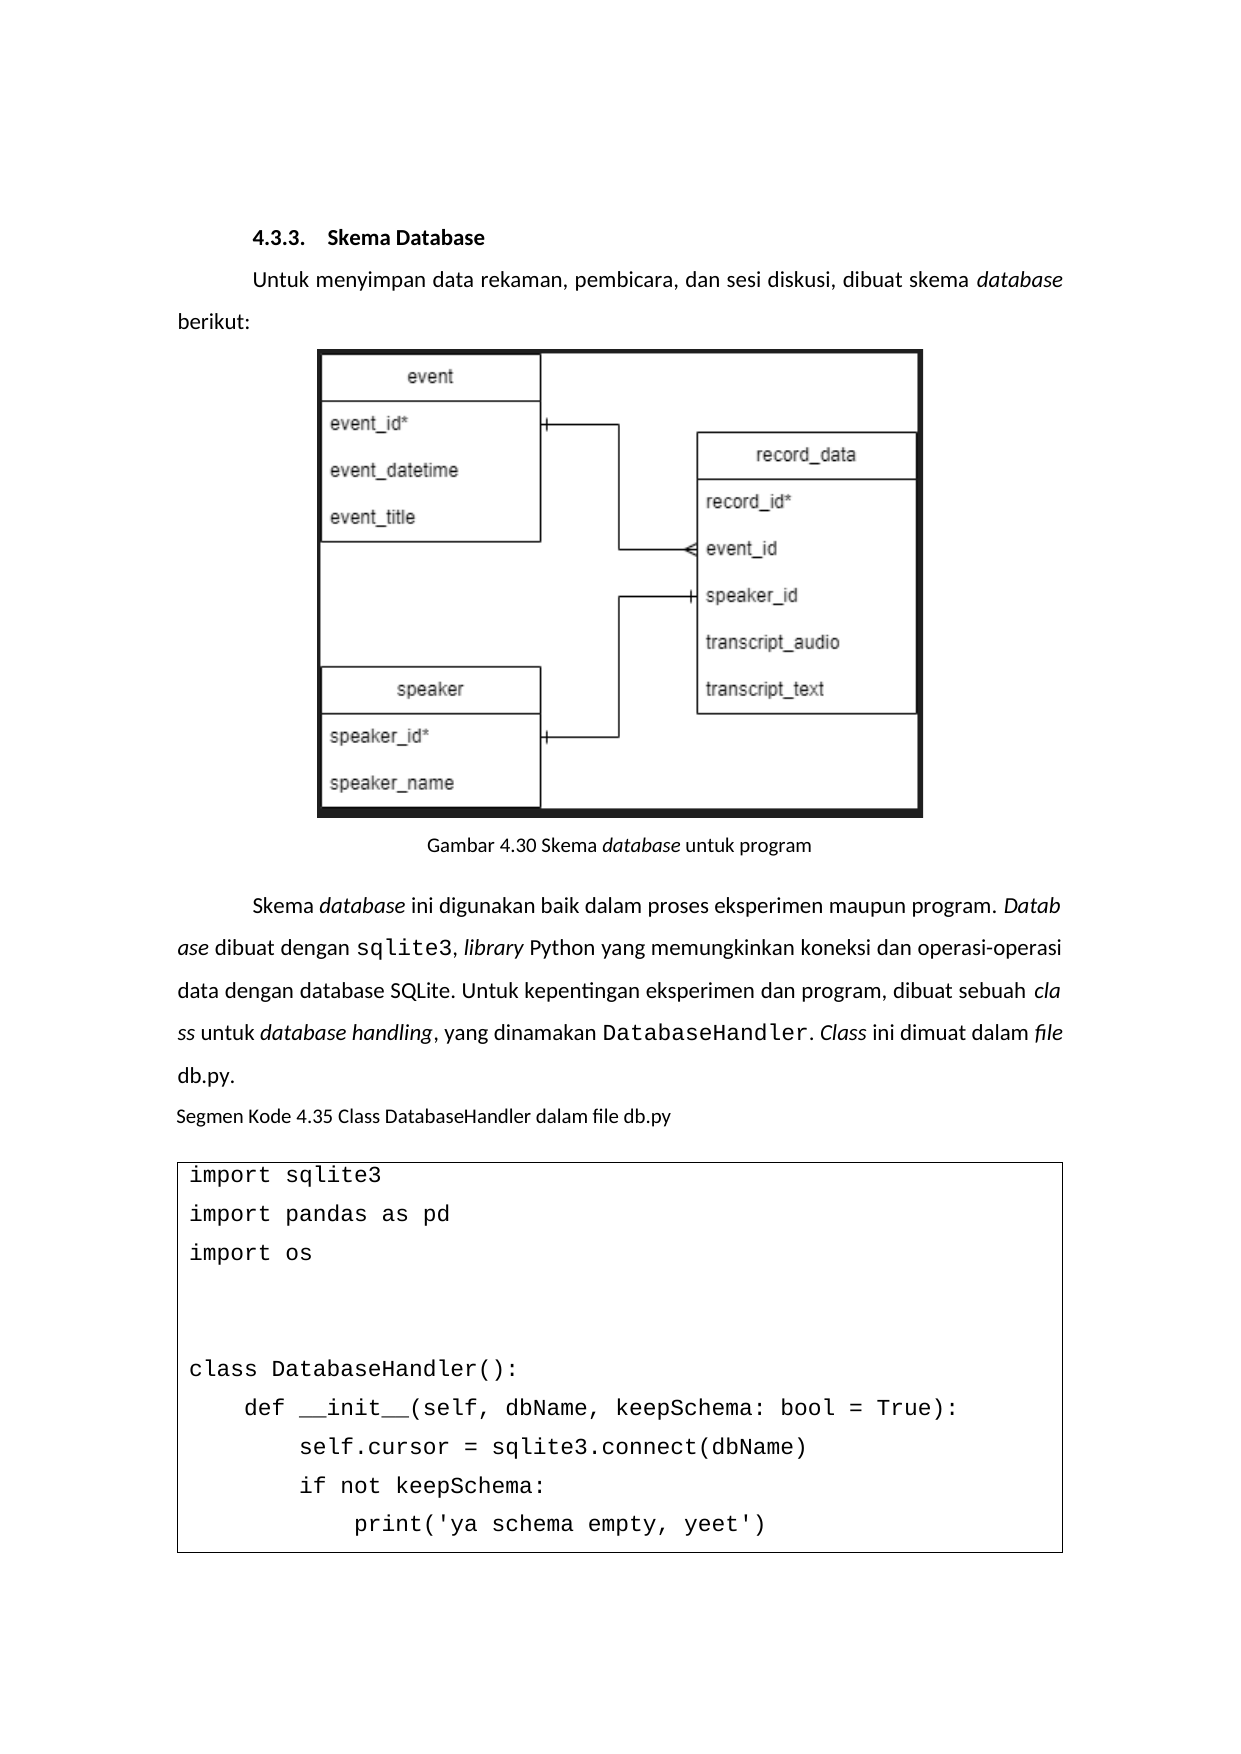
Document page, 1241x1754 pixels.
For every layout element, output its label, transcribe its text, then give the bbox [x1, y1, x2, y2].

text Skema database ini digunakan baik dalam proses eksperimen maupun program. Database dibuat dengan sqlite3, library Python yang memungkinkan koneksi dan operasi-operasi data dengan database SQLite. Untuk kepentingan eksperimen dan program, dibuat sebuah class untuk database handling, yang dinamakan DatabaseHandler. Class ini dimuat dalam file db.py. [177, 891, 1063, 1089]
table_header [178, 1163, 1062, 1552]
text Segmen Kode 4.35 Class DatabaseHandler dalam file db.py [176, 1103, 1063, 1128]
subtitle Skema Database [252, 223, 1063, 251]
picture [317, 349, 924, 818]
text Untuk menyimpan data rekaman, pembicara, dan sesi diskusi, dibuat skema database berikut: [177, 265, 1063, 335]
